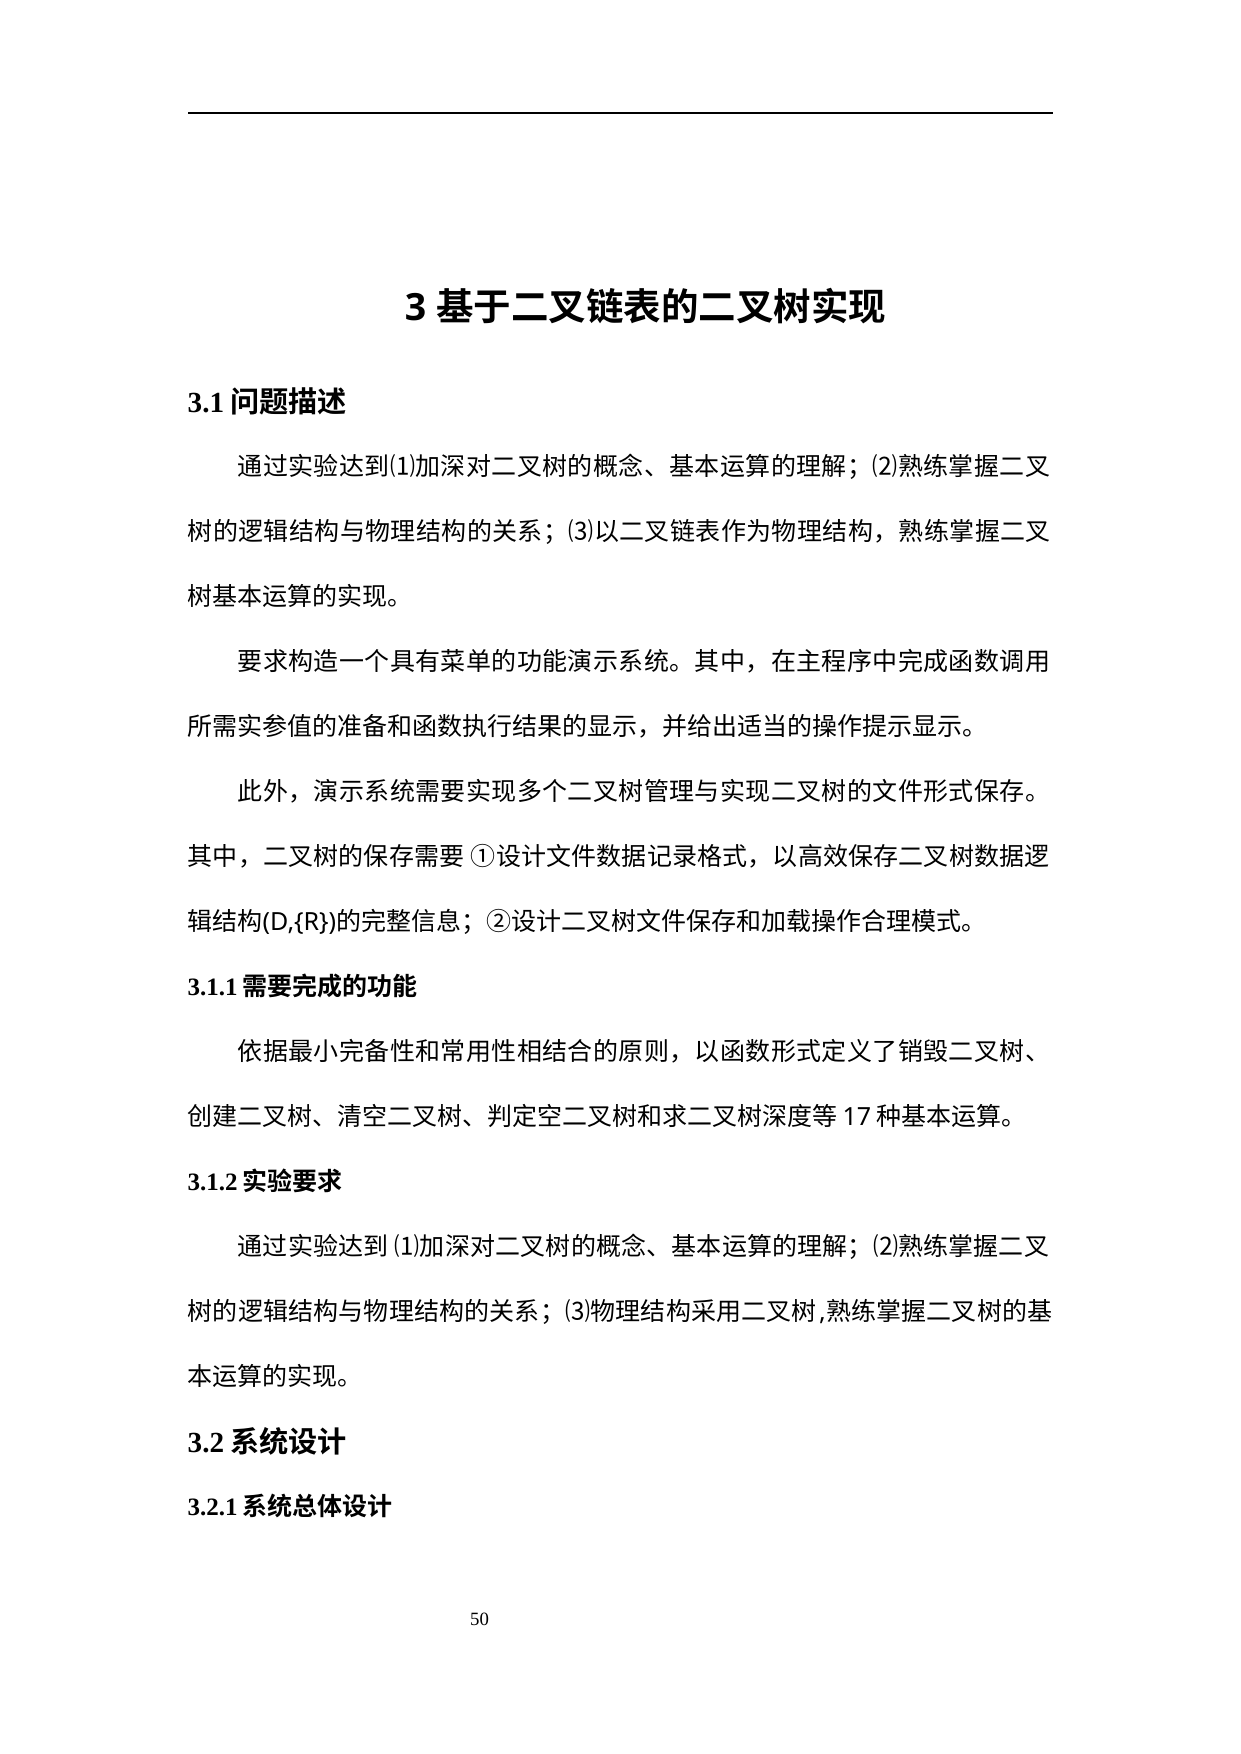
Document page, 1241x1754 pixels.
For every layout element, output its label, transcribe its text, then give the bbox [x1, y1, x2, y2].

text 3.1问题描述 [187, 367, 1053, 432]
text 3.2.1系统总体设计 [187, 1472, 1053, 1537]
text 要求构造一个具有菜单的功能演示系统。其中，在主程序中完成函数调用所需实参值的准备和函数执行结果的显示，并给出适当的操作提示显示。 [187, 627, 1053, 757]
text 依据最小完备性和常用性相结合的原则，以函数形式定义了销毁二叉树、创建二叉树、清空二叉树、判定空二叉树和求二叉树深度等17种基本运算。 [187, 1017, 1053, 1147]
text 3.2系统设计 [187, 1407, 1053, 1472]
text 3.1.1需要完成的功能 [187, 952, 1053, 1017]
text 3.1.2实验要求 [187, 1147, 1053, 1212]
subtitle 3 基于二叉链表的二叉树实现 [187, 272, 1053, 337]
text 通过实验达到 ⑴加深对二叉树的概念、基本运算的理解；⑵熟练掌握二叉树的逻辑结构与物理结构的关系；⑶物理结构采用二叉树,熟练掌握二叉树的基本运算的实现。 [187, 1212, 1053, 1407]
text 通过实验达到⑴加深对二叉树的概念、基本运算的理解；⑵熟练掌握二叉树的逻辑结构与物理结构的关系；⑶以二叉链表作为物理结构，熟练掌握二叉树基本运算的实现。 [187, 432, 1053, 627]
text 此外，演示系统需要实现多个二叉树管理与实现二叉树的文件形式保存。其中，二叉树的保存需要 ①设计文件数据记录格式，以高效保存二叉树数据逻辑结构(D,{R})的完整信息；②设计二叉树文件保存和加载操作合理模式。 [187, 757, 1053, 952]
